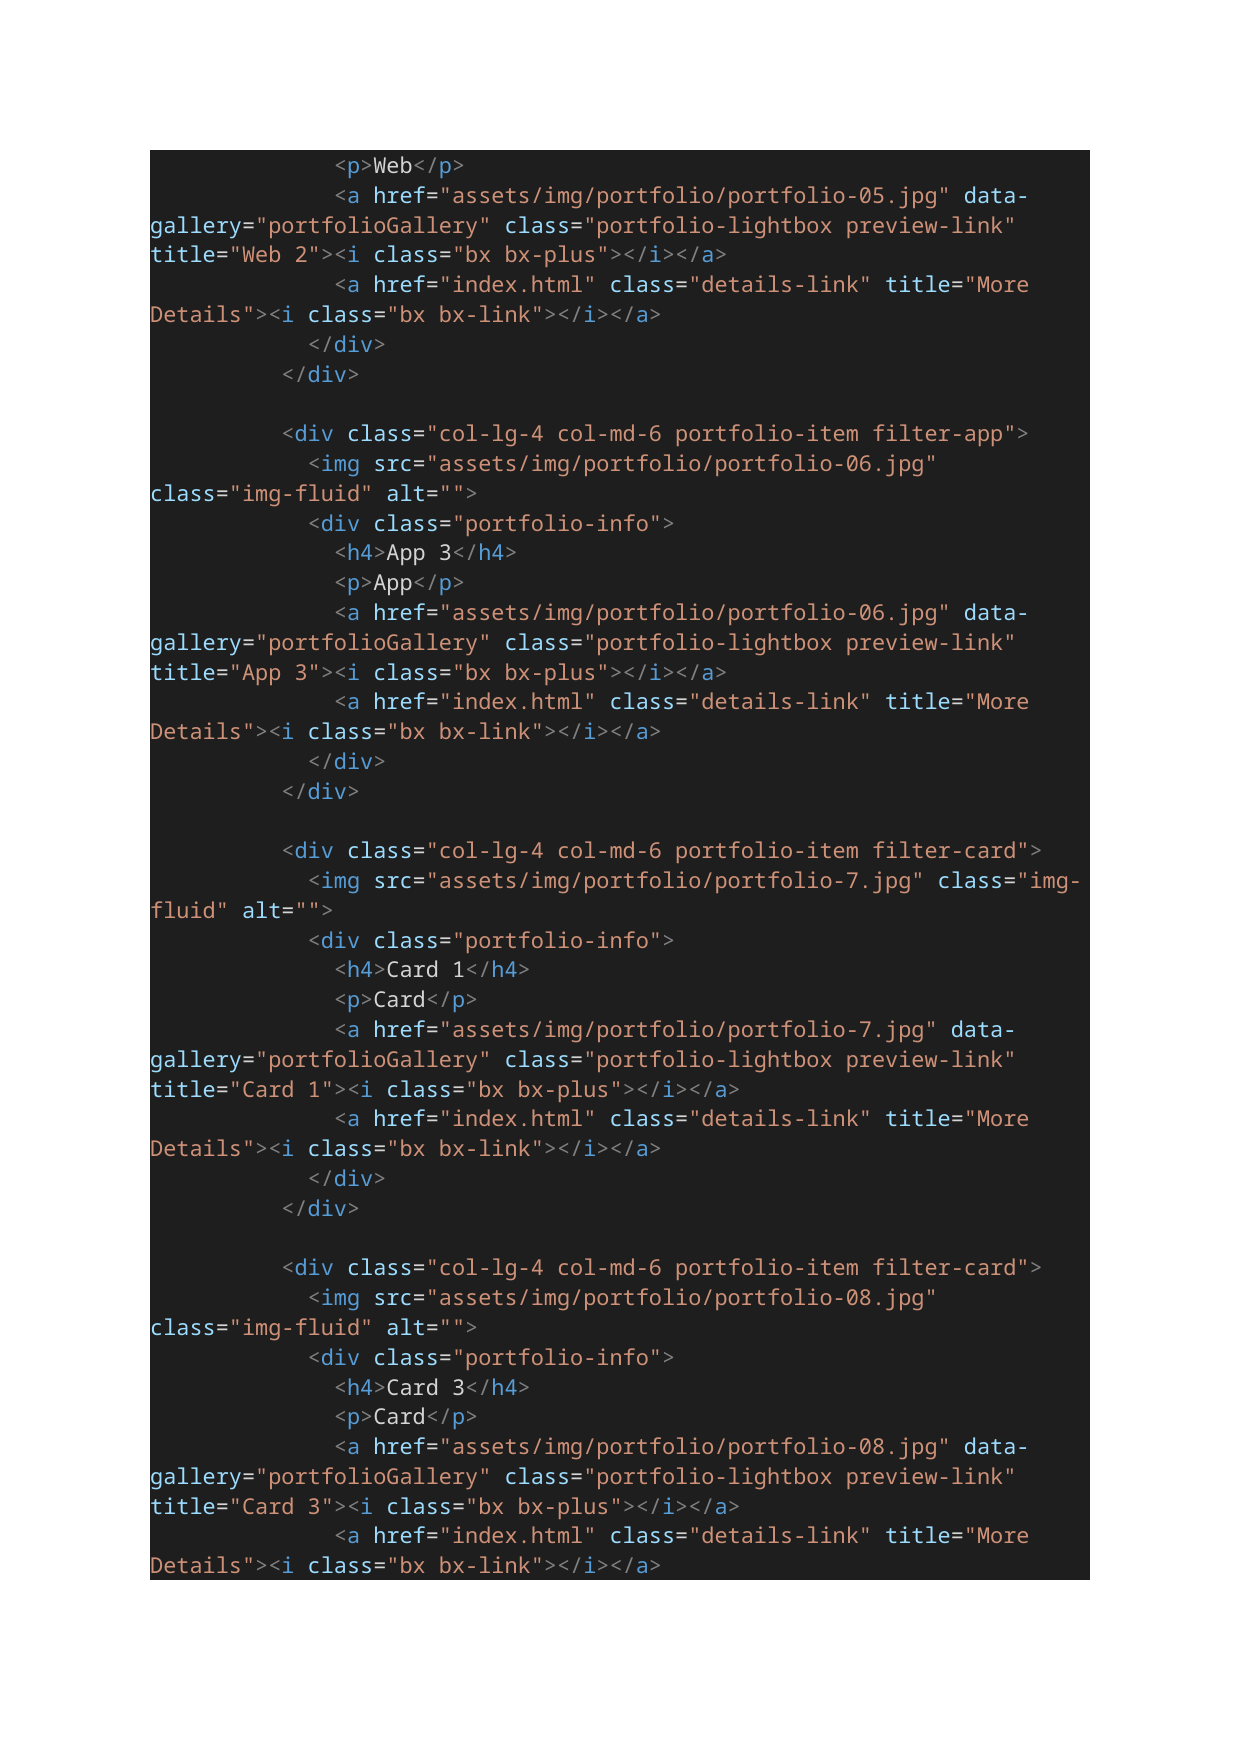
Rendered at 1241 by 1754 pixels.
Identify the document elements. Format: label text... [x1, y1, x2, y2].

text <div class="portfolio-info"> [150, 1342, 1090, 1371]
text </div> [150, 329, 1090, 358]
text <div class="portfolio-info"> [150, 507, 1090, 537]
text <a href="index.html" class="details-link" title="More Details"><i class="bx bx-link"></i></a> [150, 269, 1090, 329]
text <img src="assets/img/portfolio/portfolio-7.jpg" class="img-fluid" alt=""> [150, 865, 1090, 924]
text <p>Card</p> [150, 1401, 1090, 1431]
text </div> [150, 1193, 1090, 1222]
text <a href="index.html" class="details-link" title="More Details"><i class="bx bx-link"></i></a> [150, 1520, 1090, 1580]
text <img src="assets/img/portfolio/portfolio-06.jpg" class="img-fluid" alt=""> [150, 448, 1090, 507]
text <h4>Card 1</h4> [150, 954, 1090, 984]
text </div> [150, 746, 1090, 776]
text <a href="assets/img/portfolio/portfolio-08.jpg" data-gallery="portfolioGallery" class="portfolio-lightbox preview-link" title="Card 3"><i class="bx bx-plus"></i></a> [150, 1431, 1090, 1520]
text <a href="assets/img/portfolio/portfolio-05.jpg" data-gallery="portfolioGallery" class="portfolio-lightbox preview-link" title="Web 2"><i class="bx bx-plus"></i></a> [150, 180, 1090, 269]
text <a href="index.html" class="details-link" title="More Details"><i class="bx bx-link"></i></a> [150, 1103, 1090, 1163]
text <a href="assets/img/portfolio/portfolio-06.jpg" data-gallery="portfolioGallery" class="portfolio-lightbox preview-link" title="App 3"><i class="bx bx-plus"></i></a> [150, 597, 1090, 686]
text </div> [150, 358, 1090, 388]
text </div> [150, 1163, 1090, 1193]
text <div class="col-lg-4 col-md-6 portfolio-item filter-app"> [150, 418, 1090, 448]
text <h4>App 3</h4> [150, 537, 1090, 567]
text <p>Card</p> [150, 984, 1090, 1014]
text <p>Web</p> [150, 150, 1090, 180]
text <div class="col-lg-4 col-md-6 portfolio-item filter-card"> [150, 1252, 1090, 1282]
text <p>App</p> [150, 567, 1090, 597]
text <img src="assets/img/portfolio/portfolio-08.jpg" class="img-fluid" alt=""> [150, 1282, 1090, 1342]
text <div class="portfolio-info"> [150, 924, 1090, 954]
text </div> [150, 776, 1090, 805]
text <h4>Card 3</h4> [150, 1371, 1090, 1401]
text <a href="index.html" class="details-link" title="More Details"><i class="bx bx-link"></i></a> [150, 686, 1090, 746]
text <a href="assets/img/portfolio/portfolio-7.jpg" data-gallery="portfolioGallery" class="portfolio-lightbox preview-link" title="Card 1"><i class="bx bx-plus"></i></a> [150, 1014, 1090, 1103]
text <div class="col-lg-4 col-md-6 portfolio-item filter-card"> [150, 835, 1090, 865]
